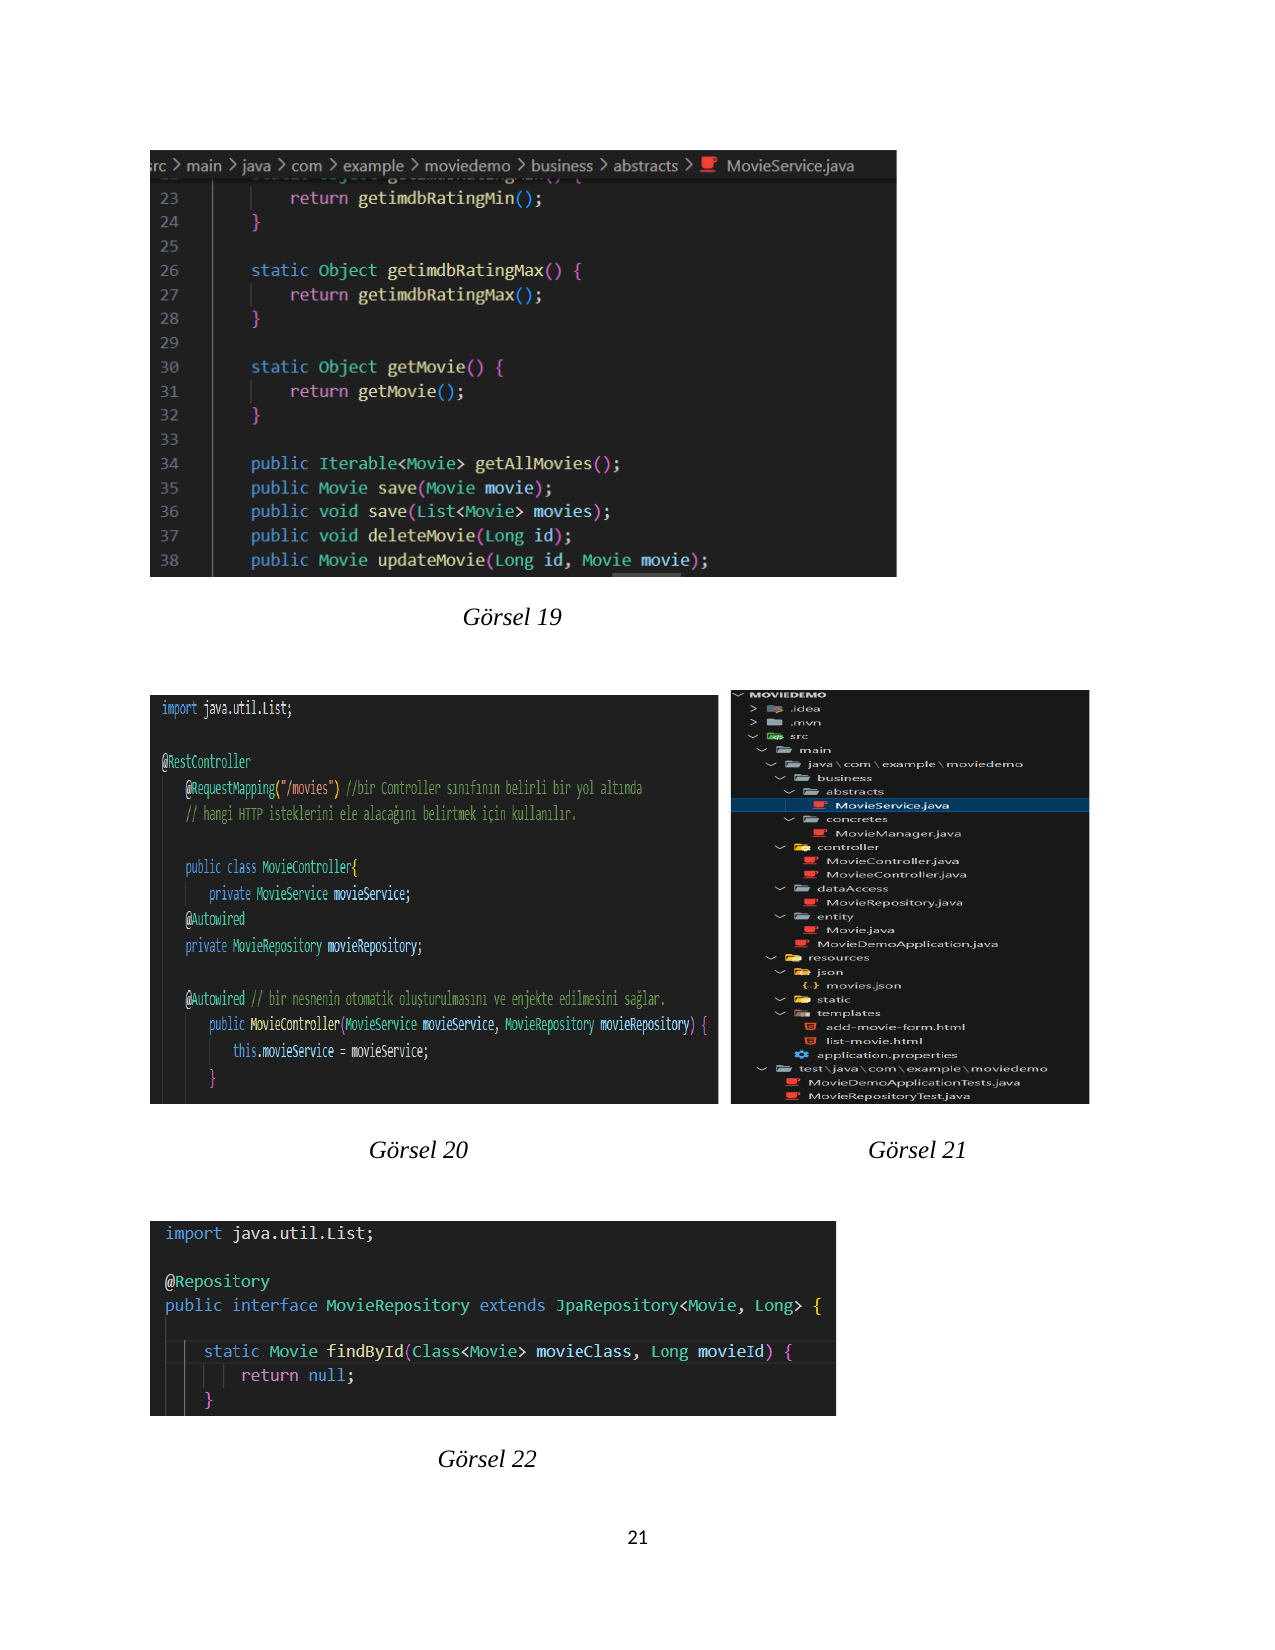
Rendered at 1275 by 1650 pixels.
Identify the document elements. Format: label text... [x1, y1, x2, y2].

picture [730, 690, 1090, 1104]
text Görsel 19 [150, 602, 1125, 631]
picture [150, 1221, 837, 1416]
text Görsel 22 [150, 1444, 1125, 1473]
picture [150, 150, 897, 577]
picture [150, 695, 719, 1104]
text Görsel 20 Görsel 21 [150, 1135, 1125, 1164]
